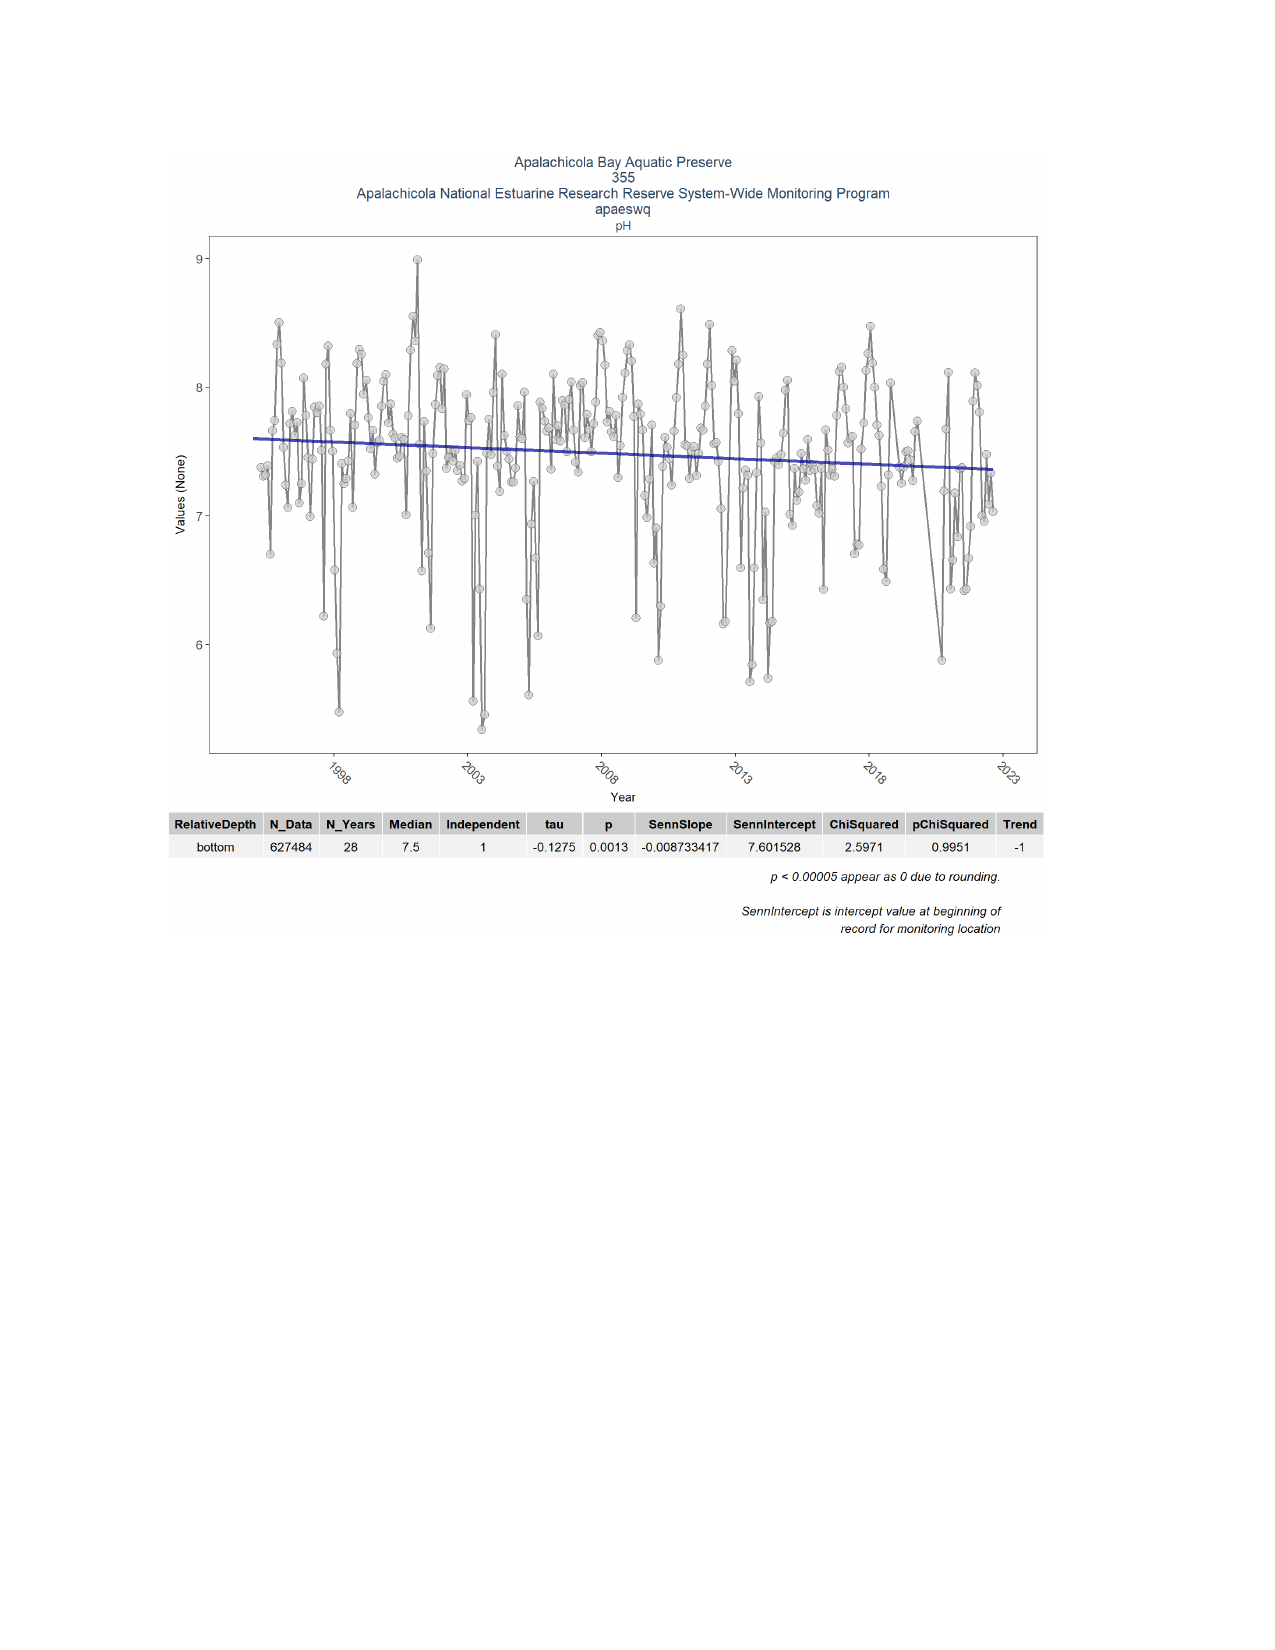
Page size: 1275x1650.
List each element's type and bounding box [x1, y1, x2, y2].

picture [168, 150, 1044, 938]
